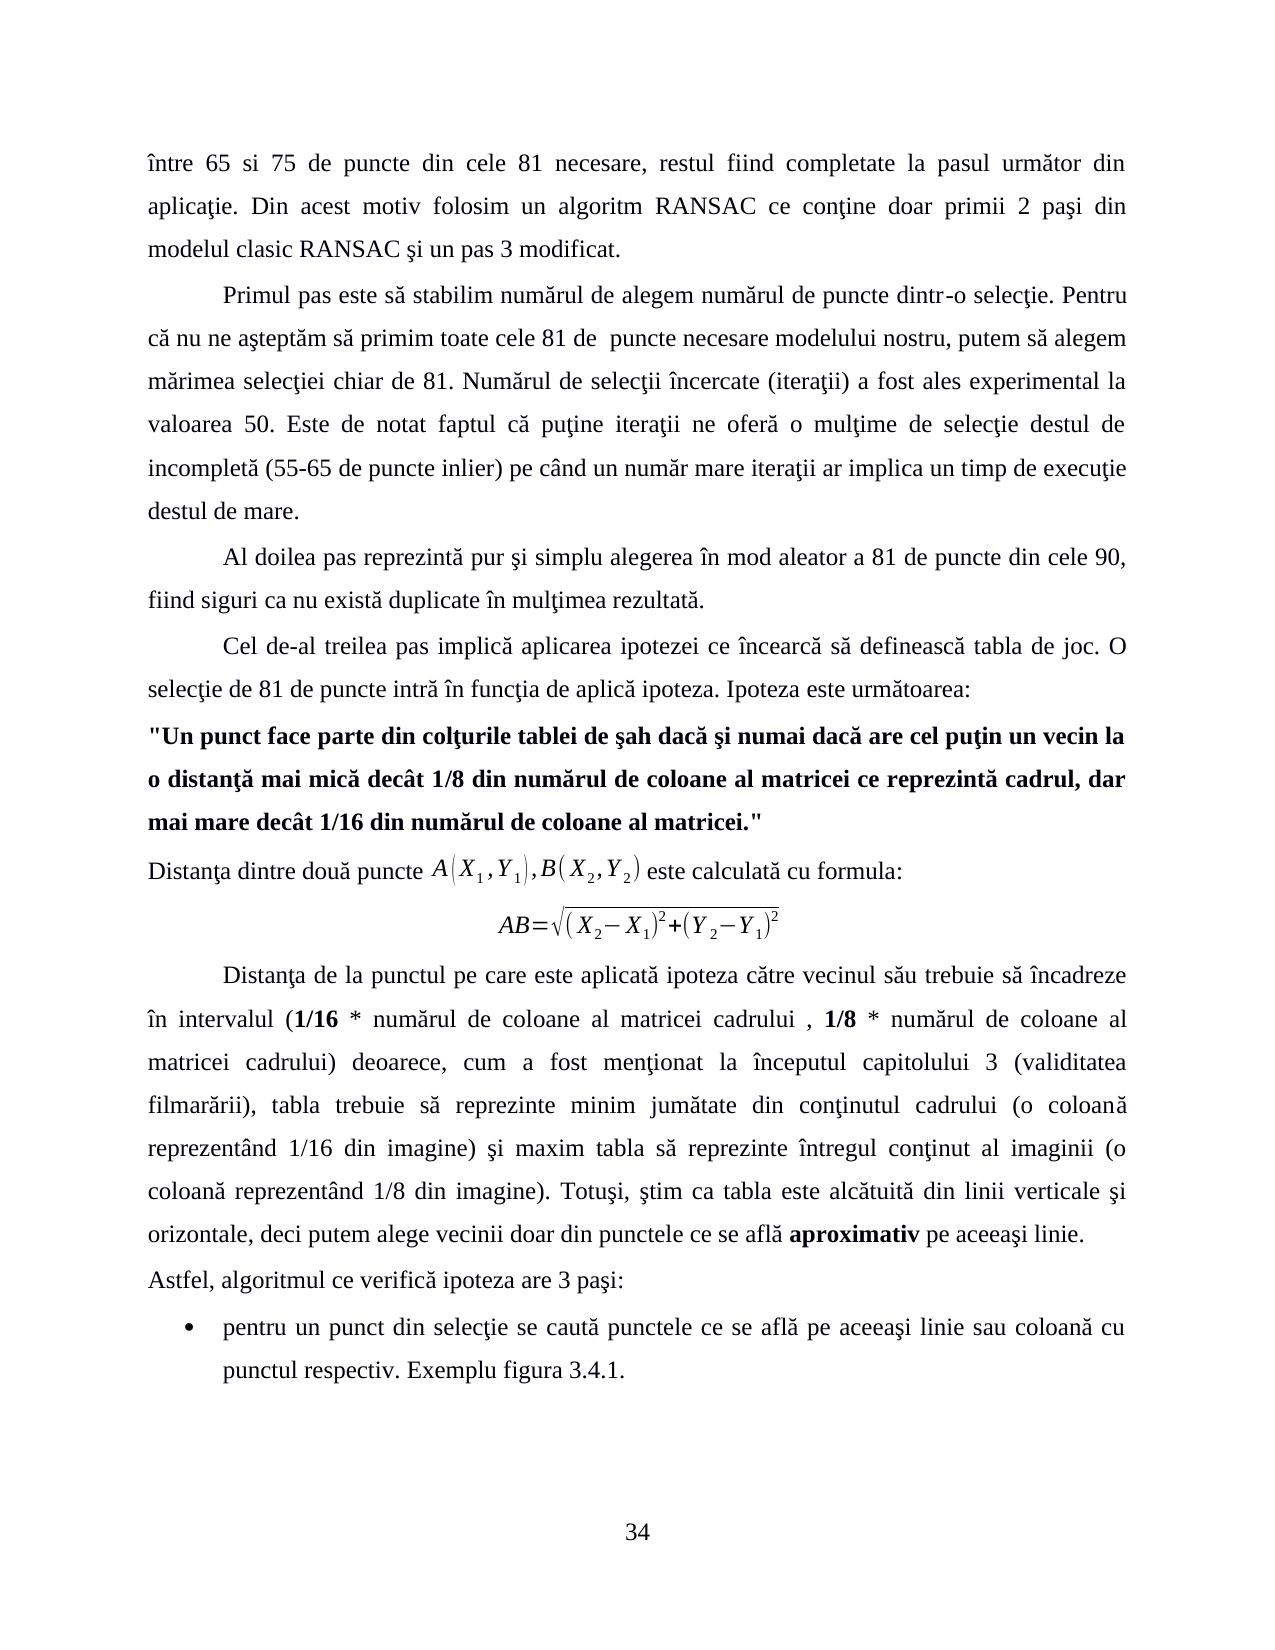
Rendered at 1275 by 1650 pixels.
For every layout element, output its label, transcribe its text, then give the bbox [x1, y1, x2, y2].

text Cel de-al treilea pas implică aplicarea ipotezei ce încearcă să definească tabla de joc. O selecţie de 81 de puncte intră în funcţia de aplică ipoteza. Ipoteza este următoarea: [148, 631, 1127, 703]
text Primul pas este să stabilim numărul de alegem numărul de puncte dintr-o selecţie. Pentru că nu ne aşteptăm să primim toate cele 81 de puncte necesare modelului nostru, putem să alegem mărimea selecţiei chiar de 81. Numărul de selecţii încercate (iteraţii) a fost ales experimental la valoarea 50. Este de notat faptul că puţine iteraţii ne oferă o mulţime de selecţie destul de incompletă (55-65 de puncte inlier) pe când un număr mare iteraţii ar implica un timp de execuţie destul de mare. [148, 280, 1127, 524]
text Astfel, algoritmul ce verifică ipoteza are 3 paşi: [148, 1266, 1127, 1294]
text Al doilea pas reprezintă pur şi simplu alegerea în mod aleator a 81 de puncte din cele 90, fiind siguri ca nu există duplicate în mulţimea rezultată. [148, 542, 1127, 614]
list pentru un punct din selecţie se caută punctele ce se află pe aceeaşi linie sau coloană cu punctul respectiv. Exemplu figura 3.4.1. [185, 1312, 1127, 1384]
text Distanţa dintre două puncte este calculată cu formula: [148, 853, 1127, 888]
text Distanţa de la punctul pe care este aplicată ipoteza către vecinul său trebuie să încadreze în intervalul (1/16 * numărul de coloane al matricei cadrului , 1/8 * numărul de coloane al matricei cadrului) deoarece, cum a fost menţionat la începutul capitolului 3 (validitatea filmarării), tabla trebuie să reprezinte minim jumătate din conţinutul cadrului (o coloană reprezentând 1/16 din imagine) şi maxim tabla să reprezinte întregul conţinut al imaginii (o coloană reprezentând 1/8 din imagine). Totuşi, ştim ca tabla este alcătuită din linii verticale şi orizontale, deci putem alege vecinii doar din punctele ce se află aproximativ pe aceeaşi linie. [148, 961, 1127, 1248]
text "Un punct face parte din colţurile tablei de şah dacă şi numai dacă are cel puţin un vecin la o distanţă mai mică decât 1/8 din numărul de coloane al matricei ce reprezintă cadrul, dar mai mare decât 1/16 din numărul de coloane al matricei." [148, 721, 1127, 836]
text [148, 148, 1127, 263]
